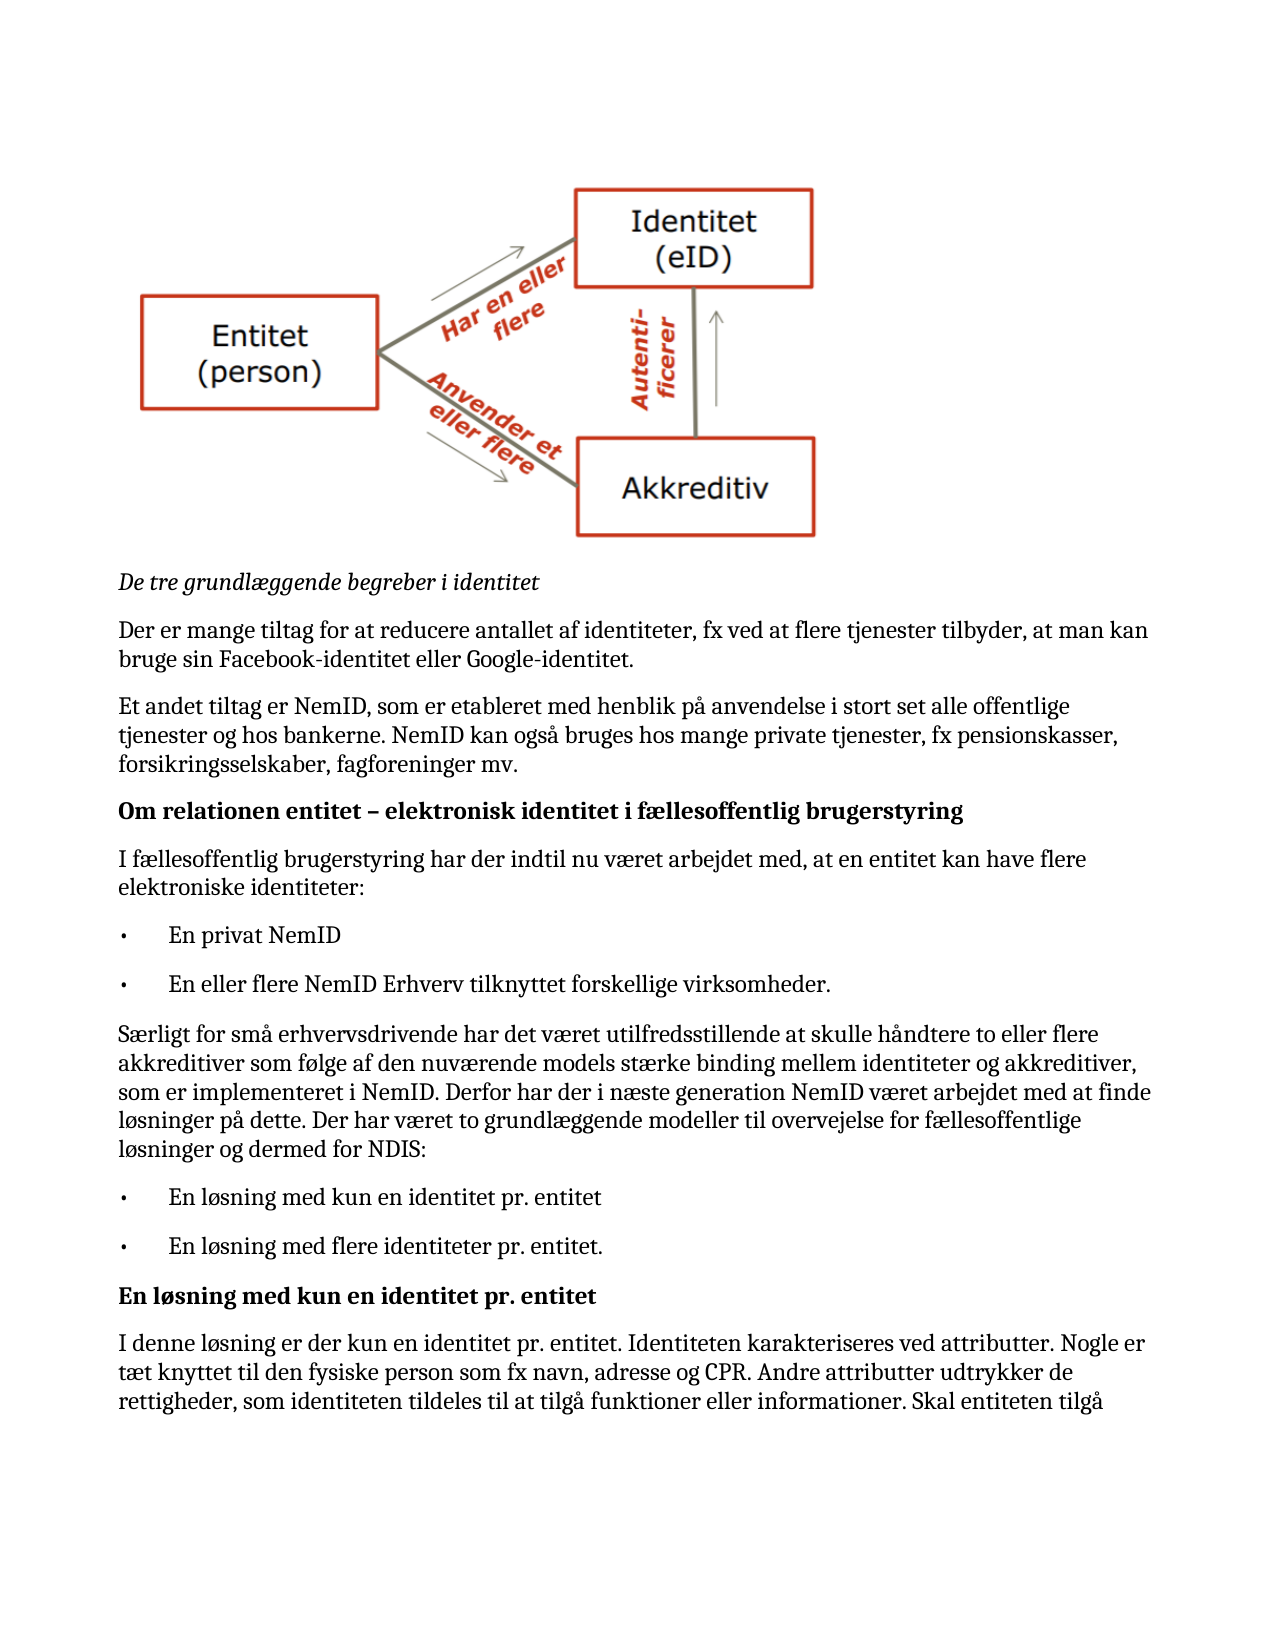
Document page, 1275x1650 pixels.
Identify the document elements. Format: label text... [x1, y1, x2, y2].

text En løsning med kun en identitet pr. entitet [118, 1282, 1157, 1310]
text Om relationen entitet – elektronisk identitet i fællesoffentlig brugerstyring [118, 797, 1157, 826]
text De tre grundlæggende begreber i identitet [118, 568, 1157, 597]
text Der er mange tiltag for at reducere antallet af identiteter, fx ved at flere tjenester tilbyder, at man kan bruge sin Facebook-identitet eller Google-identitet. [118, 616, 1157, 673]
picture [118, 177, 835, 548]
list En eller flere NemID Erhverv tilknyttet forskellige virksomheder. [118, 970, 1157, 999]
text Særligt for små erhvervsdrivende har det været utilfredsstillende at skulle håndtere to eller flere akkreditiver som følge af den nuværende models stærke binding mellem identiteter og akkreditiver, som er implementeret i NemID. Derfor har der i næste generation NemID været arbejdet med at finde løsninger på dette. Der har været to grundlæggende modeller til overvejelse for fællesoffentlige løsninger og dermed for NDIS: [118, 1020, 1157, 1164]
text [118, 1329, 1157, 1415]
list En løsning med kun en identitet pr. entitet [118, 1182, 1157, 1211]
text I fællesoffentlig brugerstyring har der indtil nu været arbejdet med, at en entitet kan have flere elektroniske identiteter: [118, 844, 1157, 902]
text Et andet tiltag er NemID, som er etableret med henblik på anvendelse i stort set alle offentlige tjenester og hos bankerne. NemID kan også bruges hos mange private tjenester, fx pensionskasser, forsikringsselskaber, fagforeninger mv. [118, 692, 1157, 778]
list En løsning med flere identiteter pr. entitet. [118, 1232, 1157, 1261]
list En privat NemID [118, 921, 1157, 949]
